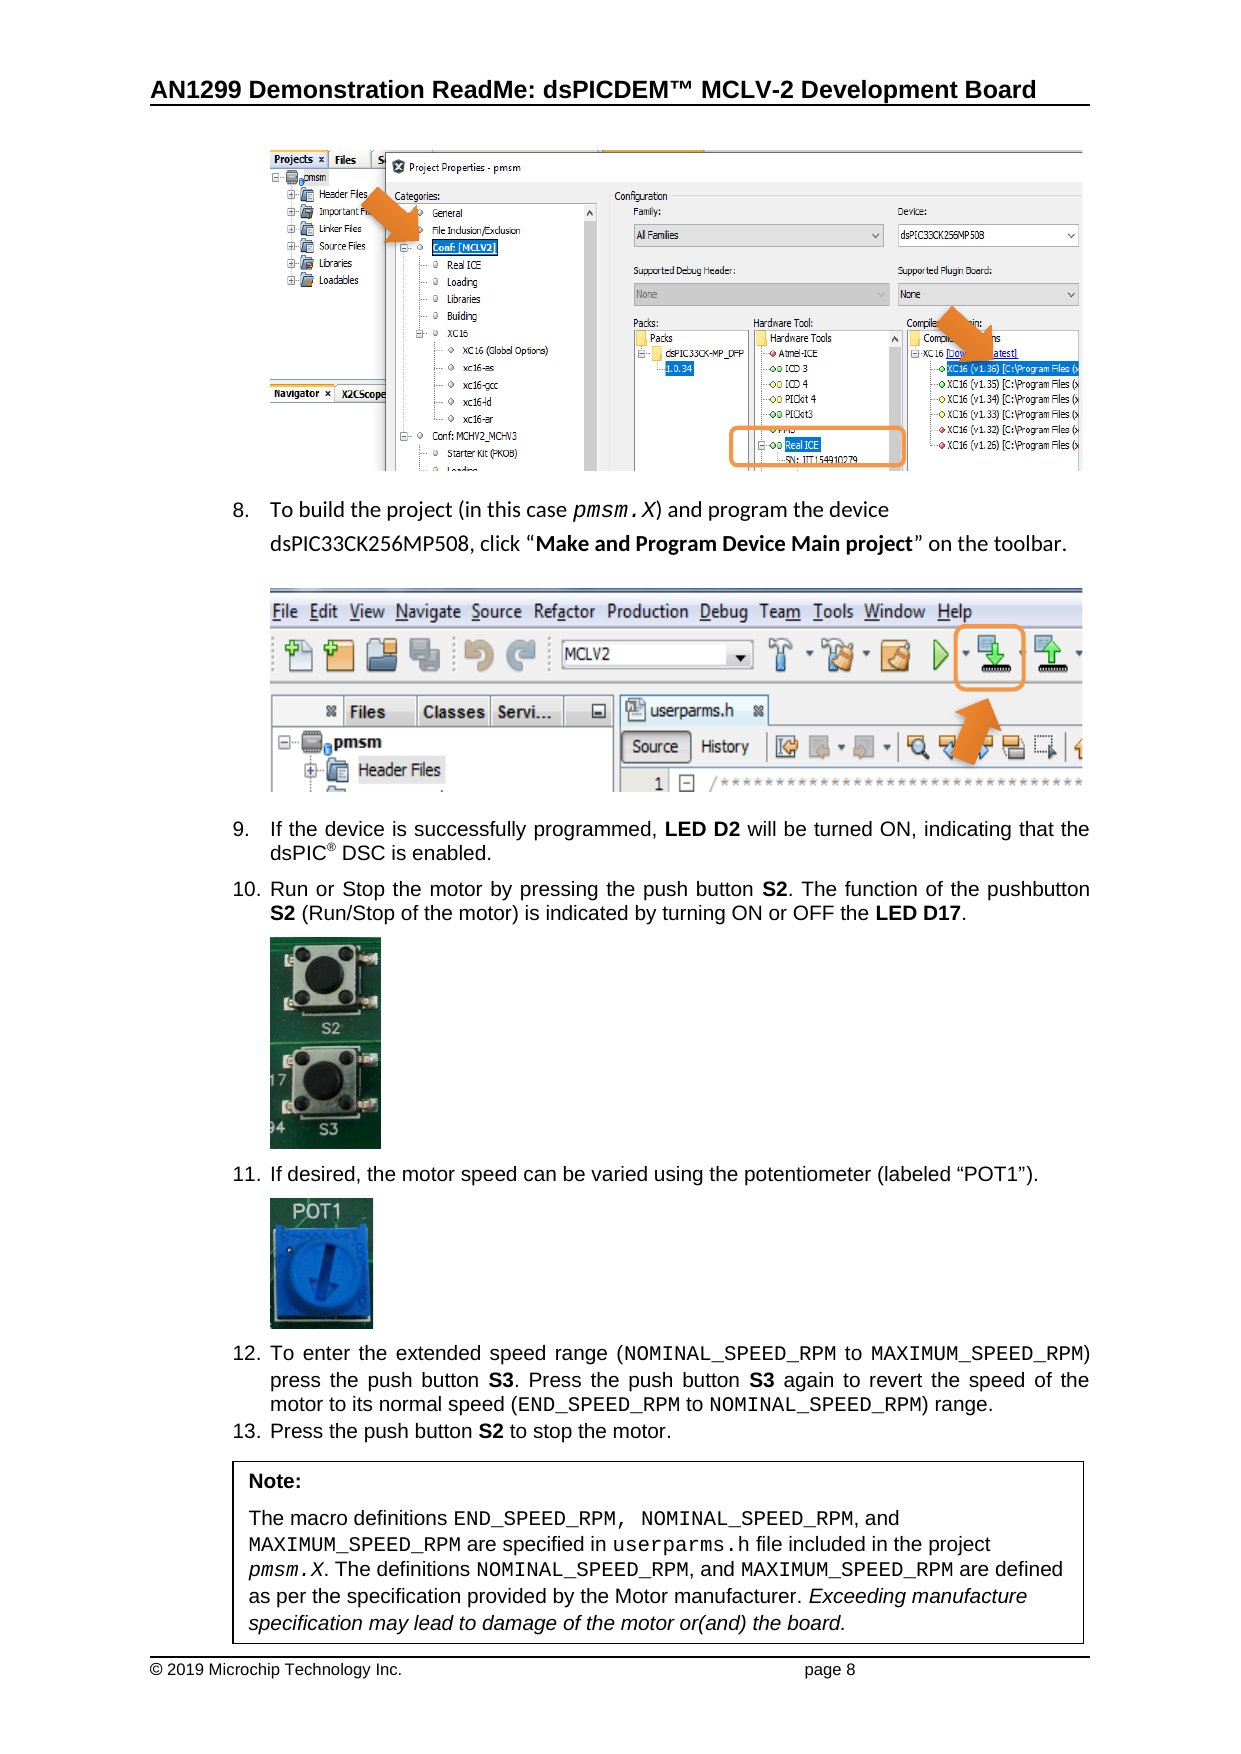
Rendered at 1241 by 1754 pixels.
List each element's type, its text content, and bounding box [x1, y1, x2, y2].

list If desired, the motor speed can be varied using the potentiometer (labeled “POT1”). [232, 1161, 1090, 1186]
list If the device is successfully programmed, LED D2 will be turned ON, indicating that the dsPIC® DSC is enabled. [232, 816, 1090, 864]
list To build the project (in this case pmsm.X) and program the device dsPIC33CK256MP508, click “Make and Program Device Main project” on the toolbar. [232, 495, 1090, 557]
list Run or Stop the motor by pressing the push button S2. The function of the pushbutton S2 (Run/Stop of the motor) is indicated by turning ON or OFF the LED D17. [232, 877, 1090, 925]
picture [270, 588, 1083, 792]
picture [270, 1198, 374, 1329]
list To enter the extended speed range (NOMINAL_SPEED_RPM to MAXIMUM_SPEED_RPM) press the push button S3. Press the push button S3 again to revert the speed of the motor to its normal speed (END_SPEED_RPM to NOMINAL_SPEED_RPM) range. [232, 1341, 1090, 1418]
picture [270, 937, 381, 1149]
list Press the push button S2 to stop the motor. [232, 1418, 1090, 1443]
